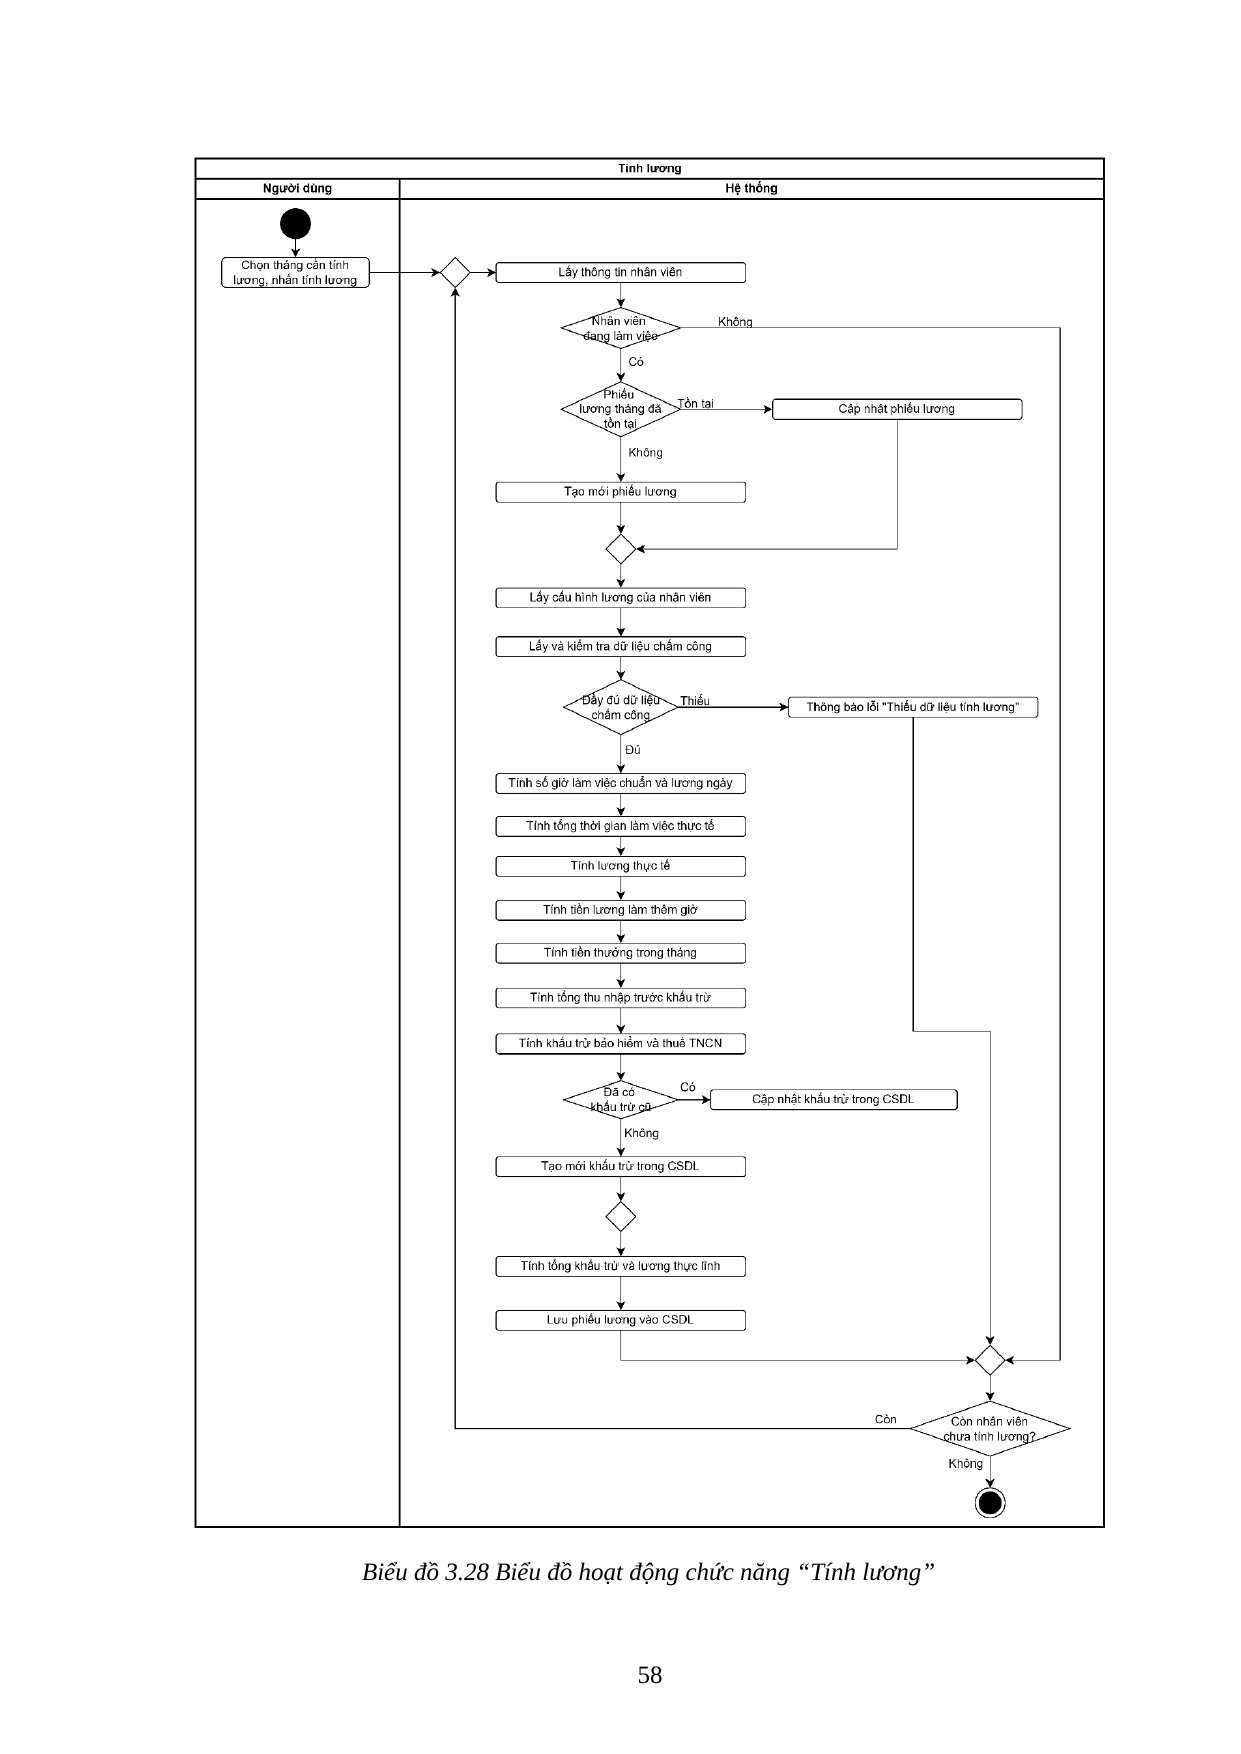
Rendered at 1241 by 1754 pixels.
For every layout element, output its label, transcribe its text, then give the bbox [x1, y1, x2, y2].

picture [184, 147, 1115, 1537]
text Biểu đồ 3.28 Biểu đồ hoạt động chức năng “Tính lương” [177, 1557, 1122, 1586]
